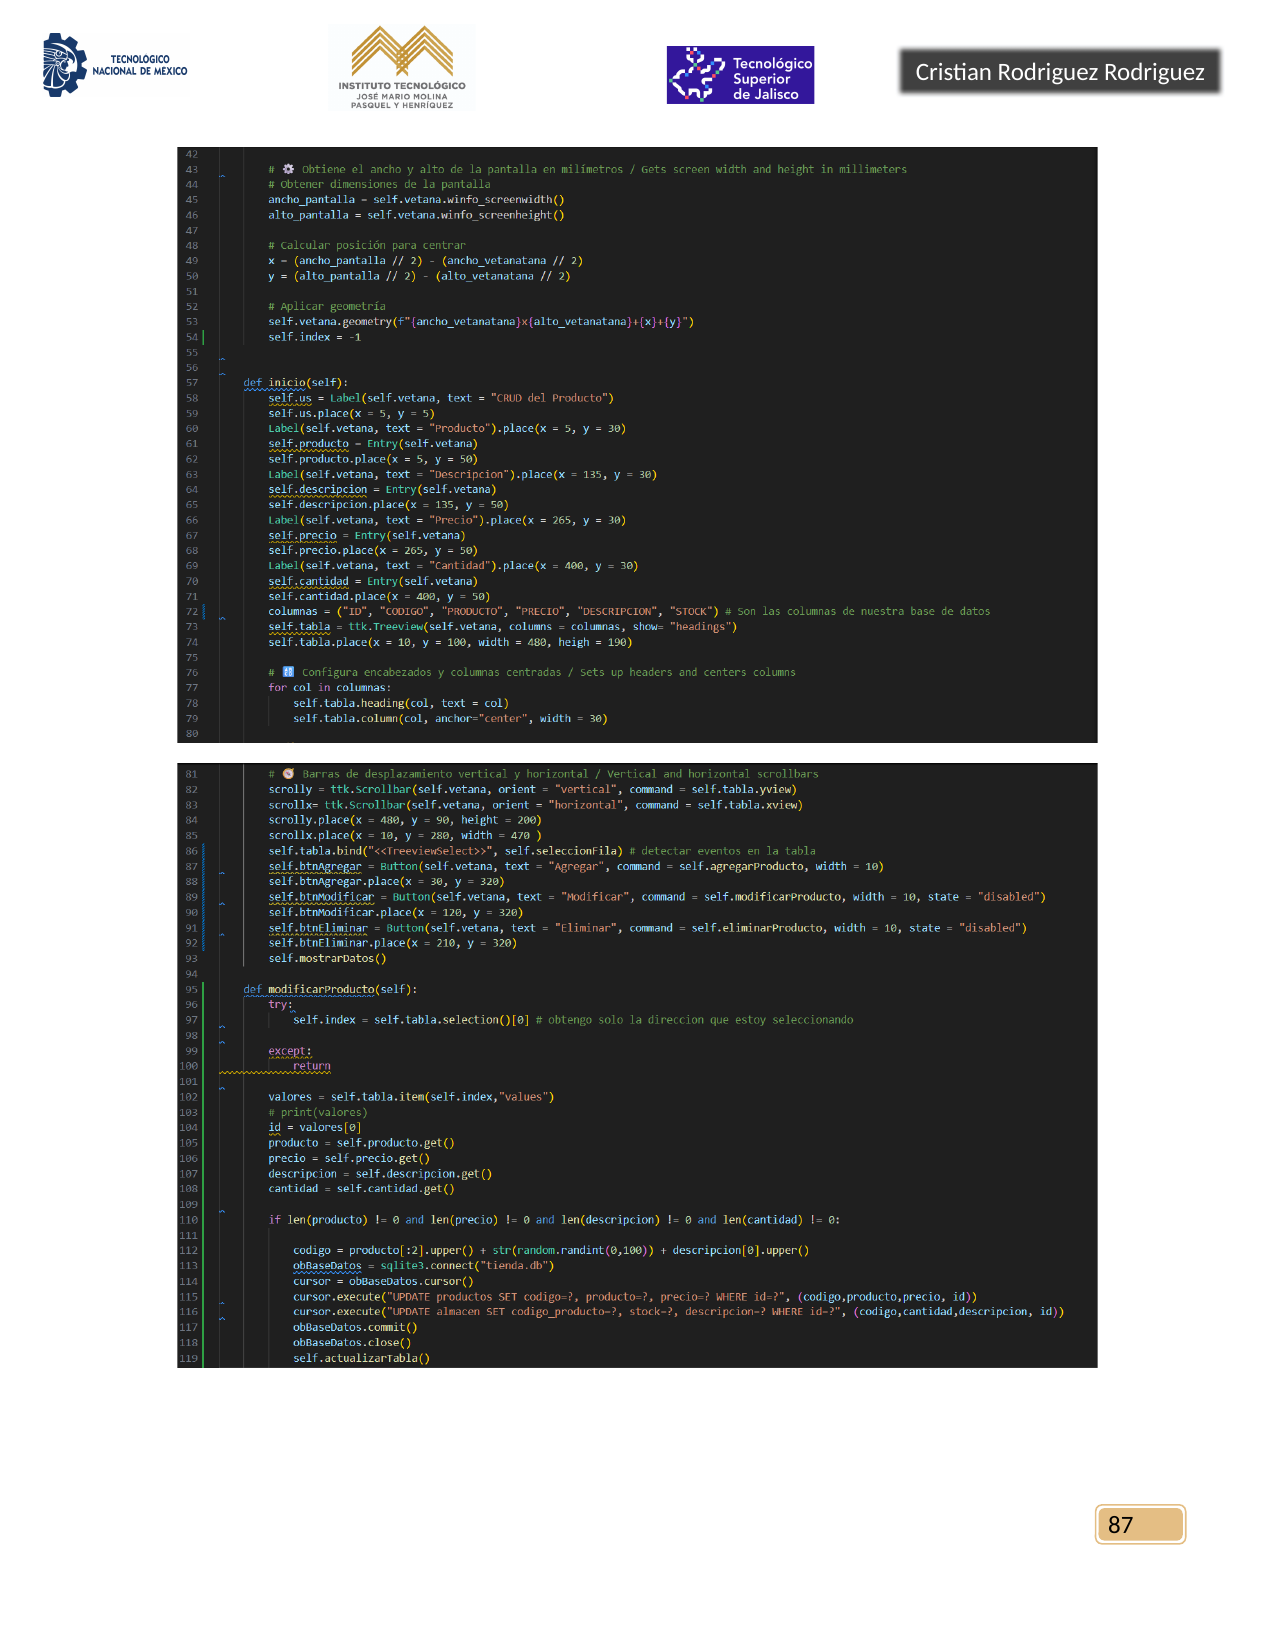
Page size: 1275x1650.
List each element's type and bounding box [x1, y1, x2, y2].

picture [177, 763, 1098, 1368]
picture [666, 46, 815, 104]
picture [177, 147, 1098, 743]
picture [42, 33, 190, 97]
picture [328, 24, 476, 111]
